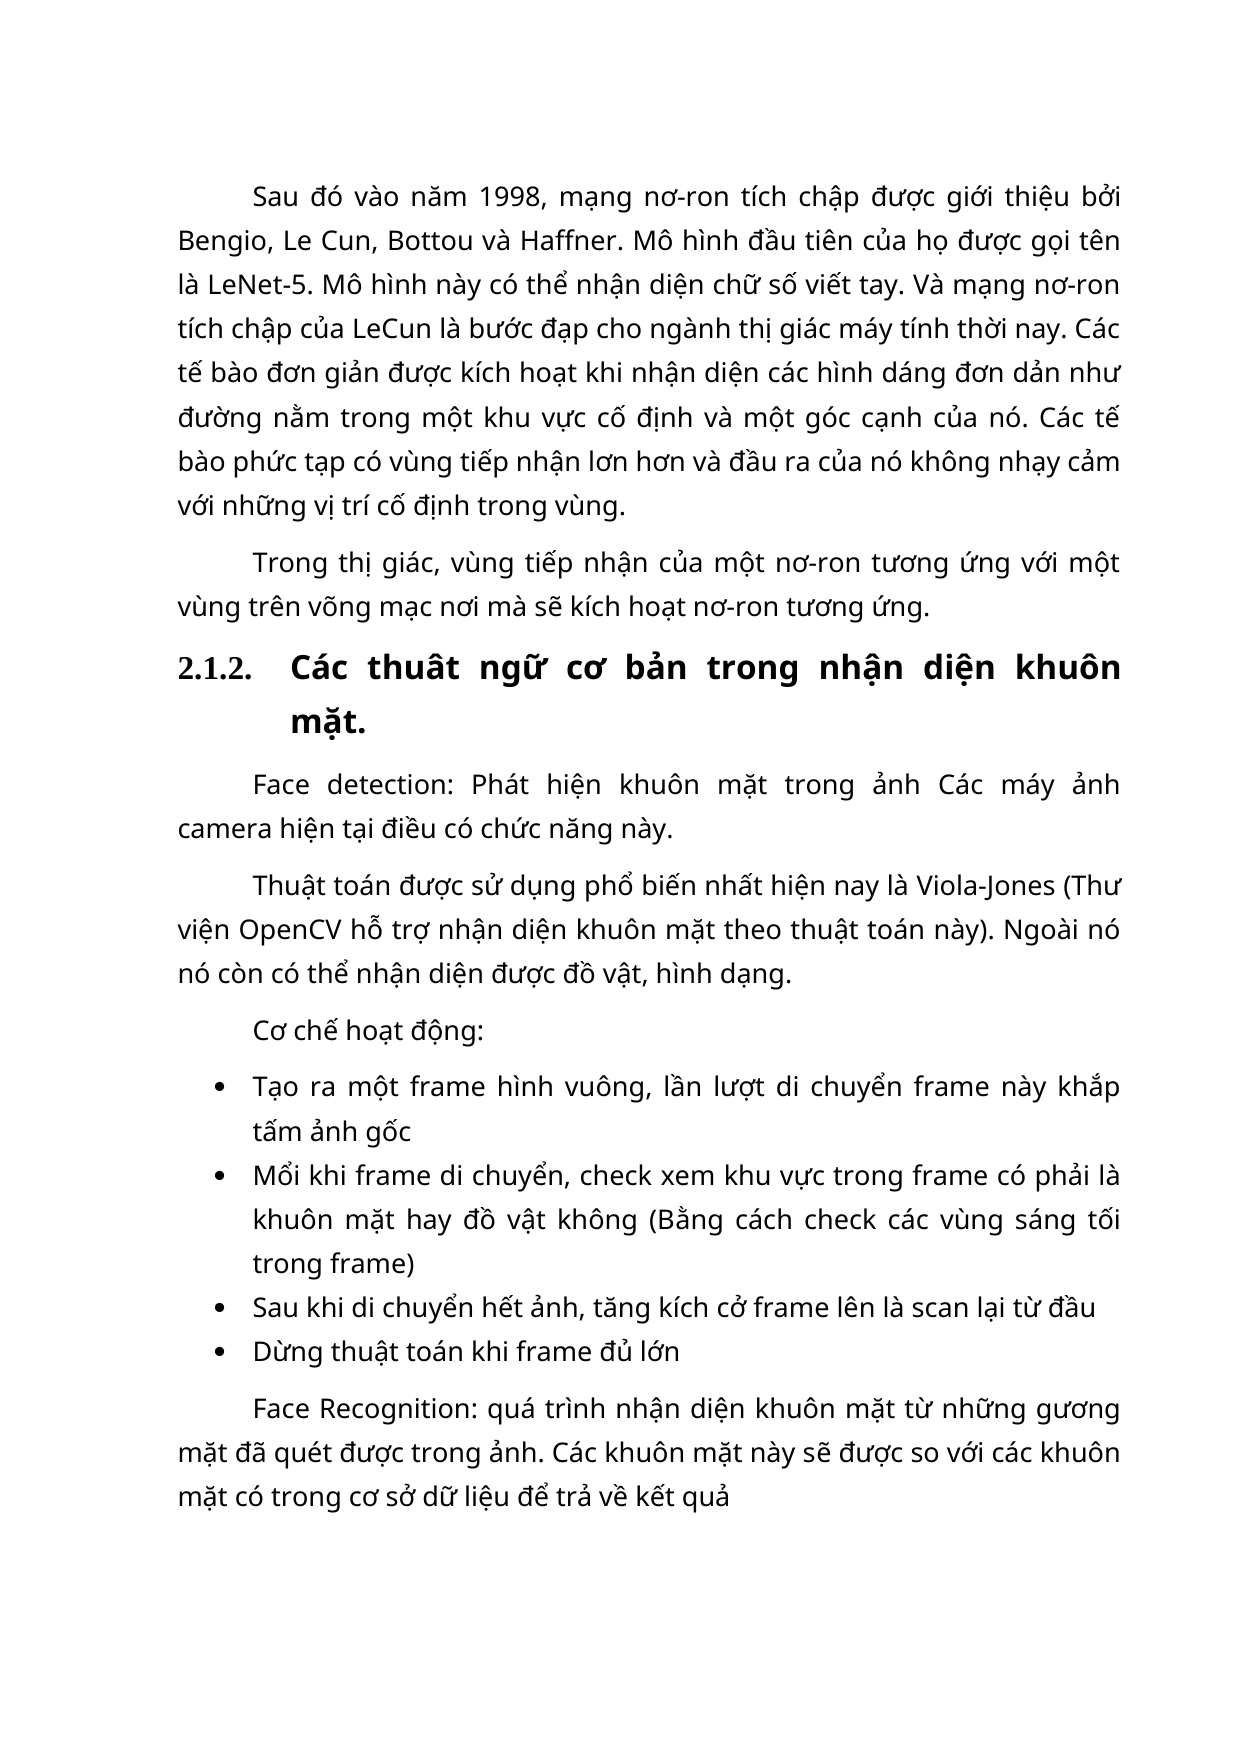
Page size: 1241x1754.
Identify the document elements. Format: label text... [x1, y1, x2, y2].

list Mổi khi frame di chuyển, check xem khu vực trong frame có phải là khuôn mặt hay đồ vật không (Bằng cách check các vùng sáng tối trong frame) [215, 1156, 1122, 1281]
list Dừng thuật toán khi frame đủ lớn [215, 1333, 1122, 1370]
text Cơ chế hoạt động: [177, 1011, 1122, 1048]
text Face detection: Phát hiện khuôn mặt trong ảnh Các máy ảnh camera hiện tại điều có chức năng này. [177, 765, 1122, 846]
list Sau khi di chuyển hết ảnh, tăng kích cở frame lên là scan lại từ đầu [215, 1289, 1122, 1326]
text Sau đó vào năm 1998, mạng nơ-ron tích chập được giới thiệu bởi Bengio, Le Cun, Bottou và Haffner. Mô hình đầu tiên của họ được gọi tên là LeNet-5. Mô hình này có thể nhận diện chữ số viết tay. Và mạng nơ-ron tích chập của LeCun là bước đạp cho ngành thị giác máy tính thời nay. Các tế bào đơn giản được kích hoạt khi nhận diện các hình dáng đơn dản như đường nằm trong một khu vực cố định và một góc cạnh của nó. Các tế bào phức tạp có vùng tiếp nhận lơn hơn và đầu ra của nó không nhạy cảm với những vị trí cố định trong vùng. [177, 177, 1122, 523]
text Face Recognition: quá trình nhận diện khuôn mặt từ những gương mặt đã quét được trong ảnh. Các khuôn mặt này sẽ được so với các khuôn mặt có trong cơ sở dữ liệu để trả về kết quả [177, 1389, 1122, 1515]
list Tạo ra một frame hình vuông, lần lượt di chuyển frame này khắp tấm ảnh gốc [215, 1068, 1122, 1149]
subtitle Các thuât ngữ cơ bản trong nhận diện khuôn mặt. [177, 644, 1122, 744]
text Thuật toán được sử dụng phổ biến nhất hiện nay là Viola-Jones (Thư viện OpenCV hỗ trợ nhận diện khuôn mặt theo thuật toán này). Ngoài nó nó còn có thể nhận diện được đồ vật, hình dạng. [177, 866, 1122, 991]
text Trong thị giác, vùng tiếp nhận của một nơ-ron tương ứng với một vùng trên võng mạc nơi mà sẽ kích hoạt nơ-ron tương ứng. [177, 543, 1122, 624]
